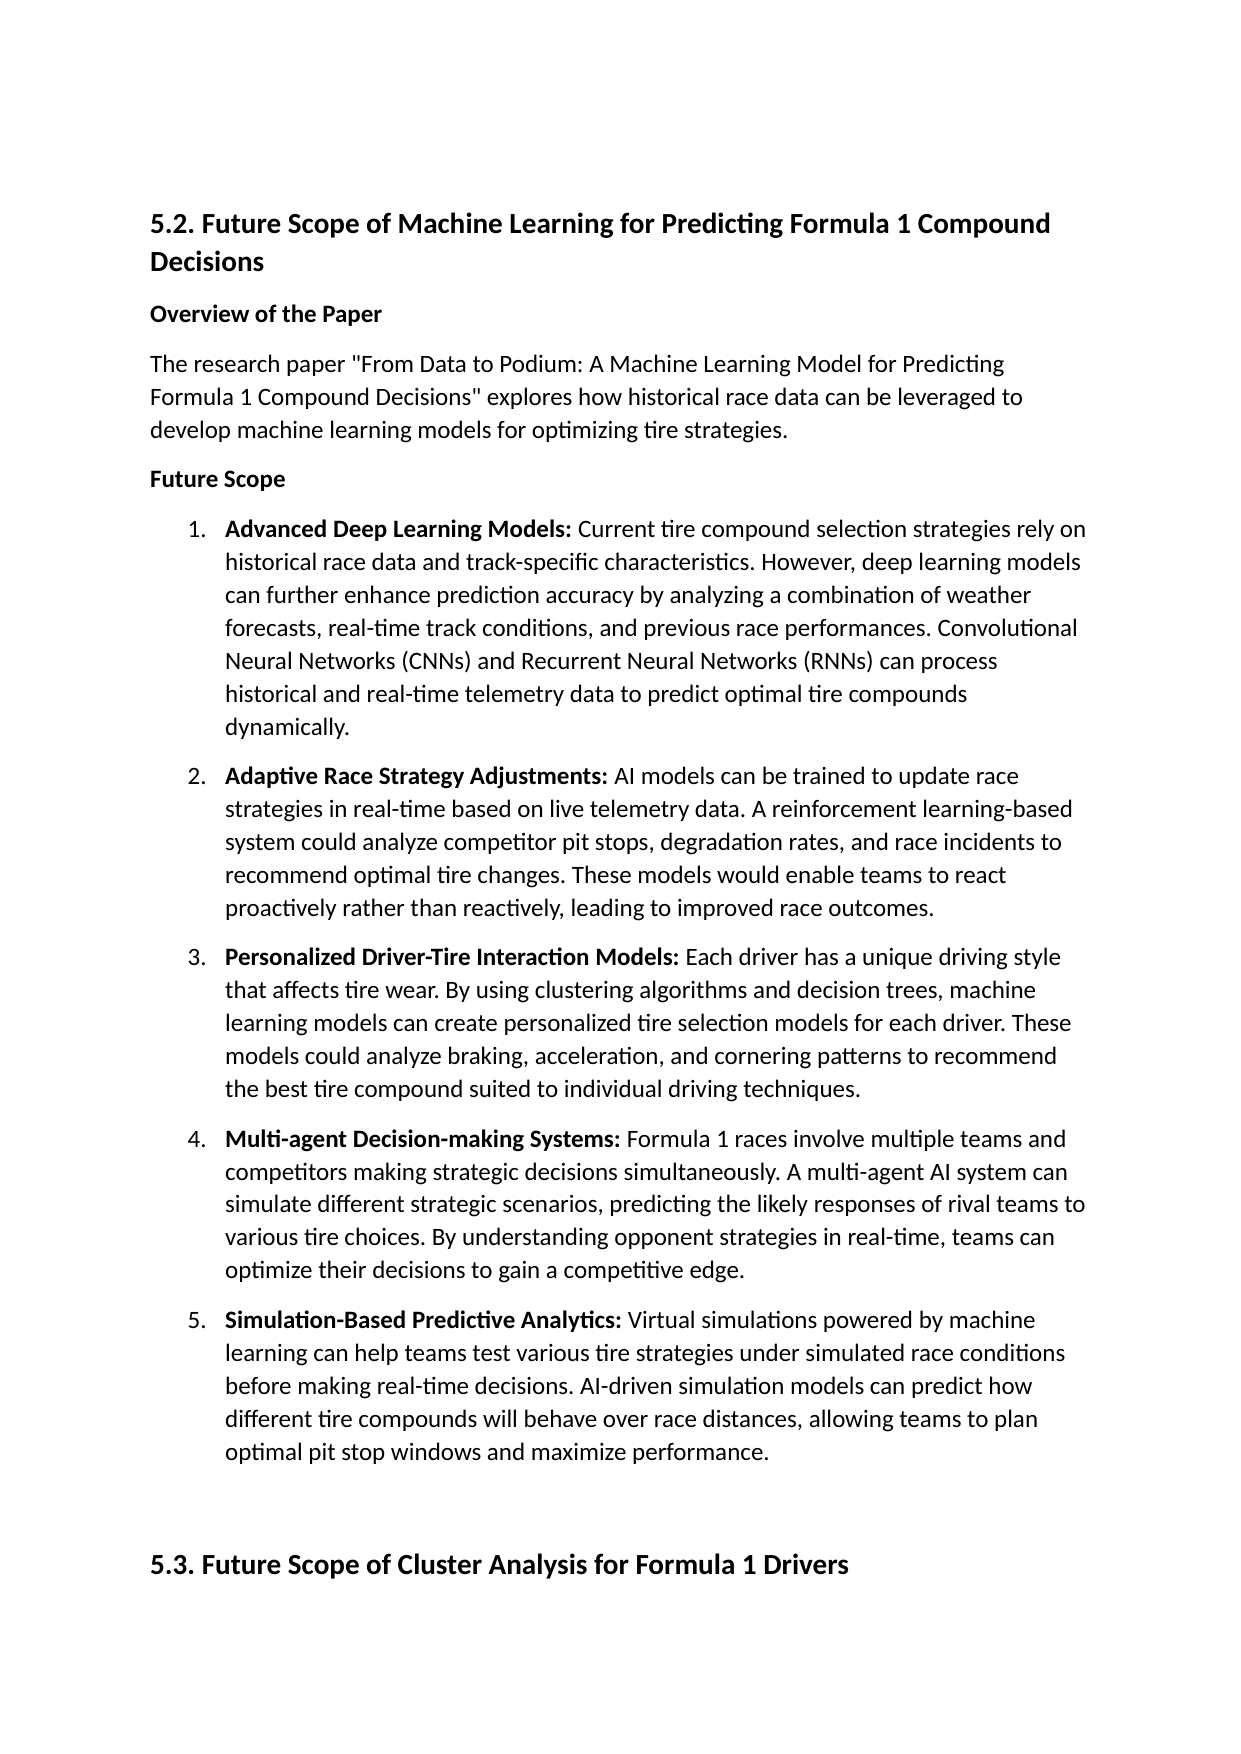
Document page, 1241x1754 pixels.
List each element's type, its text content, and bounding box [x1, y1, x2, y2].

list Advanced Deep Learning Models: Current tire compound selection strategies rely on historical race data and track-specific characteristics. However, deep learning models can further enhance prediction accuracy by analyzing a combination of weather forecasts, real-time track conditions, and previous race performances. Convolutional Neural Networks (CNNs) and Recurrent Neural Networks (RNNs) can process historical and real-time telemetry data to predict optimal tire compounds dynamically. [187, 513, 1090, 741]
list Adaptive Race Strategy Adjustments: AI models can be trained to update race strategies in real-time based on live telemetry data. A reinforcement learning-based system could analyze competitor pit stops, degradation rates, and race incidents to recommend optimal tire changes. These models would enable teams to react proactively rather than reactively, leading to improved race outcomes. [187, 760, 1090, 922]
list Multi-agent Decision-making Systems: Formula 1 races involve multiple teams and competitors making strategic decisions simultaneously. A multi-agent AI system can simulate different strategic scenarios, predicting the likely responses of rival teams to various tire choices. By understanding opponent strategies in real-time, teams can optimize their decisions to gain a competitive edge. [187, 1123, 1090, 1285]
text 5.3. Future Scope of Cluster Analysis for Formula 1 Drivers [150, 1546, 1090, 1582]
text Future Scope [150, 464, 1090, 494]
text The research paper "From Data to Podium: A Machine Learning Model for Predicting Formula 1 Compound Decisions" explores how historical race data can be leveraged to develop machine learning models for optimizing tire strategies. [150, 348, 1090, 444]
list Personalized Driver-Tire Interaction Models: Each driver has a unique driving style that affects tire wear. By using clustering algorithms and decision trees, machine learning models can create personalized tire selection models for each driver. These models could analyze braking, acceleration, and cornering patterns to recommend the best tire compound suited to individual driving techniques. [187, 942, 1090, 1104]
text Overview of the Paper [150, 299, 1090, 329]
list Simulation-Based Predictive Analytics: Virtual simulations powered by machine learning can help teams test various tire strategies under simulated race conditions before making real-time decisions. AI-driven simulation models can predict how different tire compounds will behave over race distances, allowing teams to plan optimal pit stop windows and maximize performance. [187, 1304, 1090, 1466]
text 5.2. Future Scope of Machine Learning for Predicting Formula 1 Compound Decisions [150, 205, 1090, 279]
